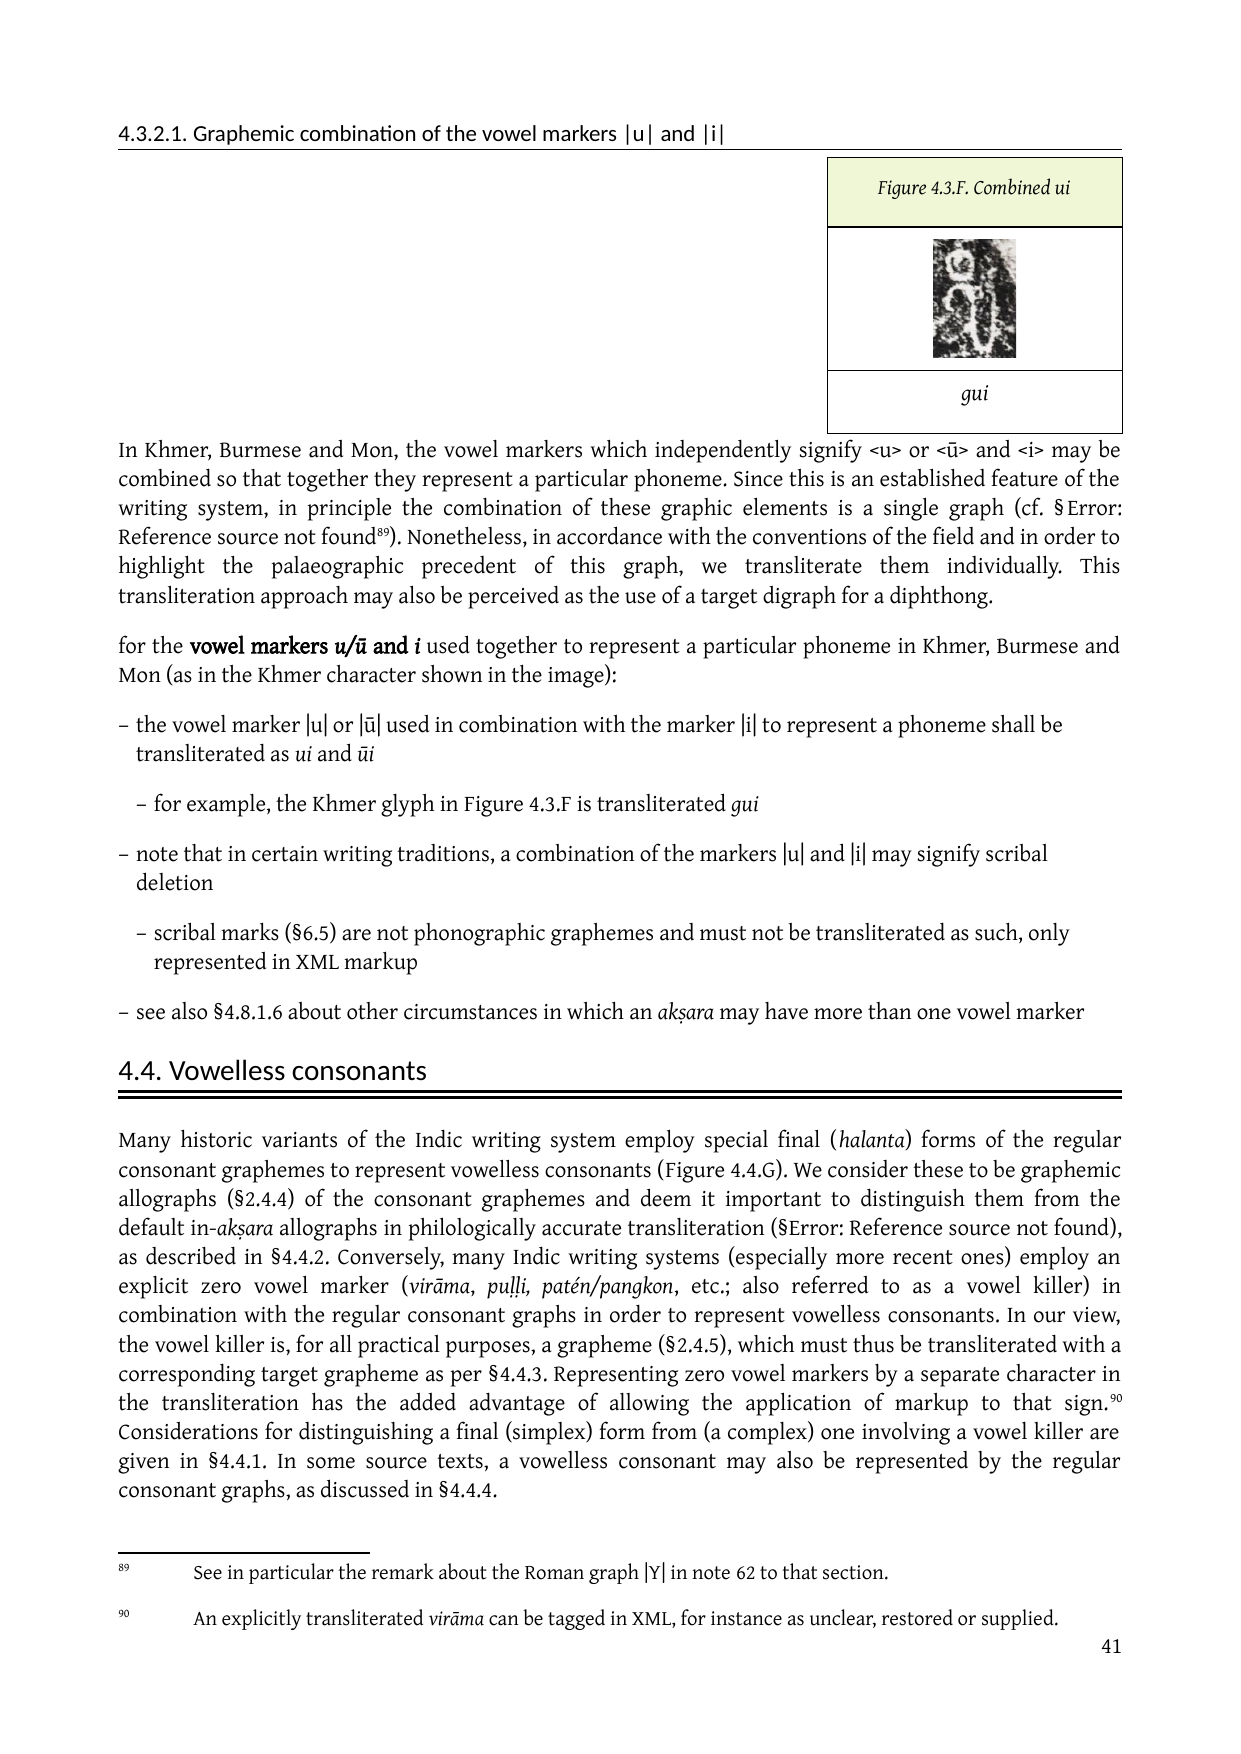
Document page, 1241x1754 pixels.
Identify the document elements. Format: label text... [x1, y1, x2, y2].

subtitle Graphemic combination of the vowel markers |u| and |i| [118, 118, 1122, 149]
list note that in certain writing traditions, a combination of the markers |u| and |i| may signify scribal deletion [118, 838, 1122, 896]
picture [933, 239, 1017, 358]
list the vowel marker |u| or |ū| used in combination with the marker |i| to represent a phoneme shall be transliterated as ui and ūi [118, 709, 1122, 767]
list scribal marks (§6.5) are not phonographic graphemes and must not be transliterated as such, only represented in XML markup [136, 917, 1122, 976]
table_cell gui [828, 371, 1122, 433]
list for example, the Khmer glyph in Figure 4.3.A is transliterated gui [136, 788, 1122, 817]
list see also §4.7.1.6 about other circumstances in which an akṣara may have more than one vowel marker [118, 996, 1122, 1026]
table_header Figure 4.3.A. Combined ui [828, 158, 1122, 226]
subtitle Vowelless consonants [118, 1051, 1122, 1090]
table_cell [828, 228, 1122, 370]
text for the vowel markers u/ū and i used together to represent a particular phoneme in Khmer, Burmese and Mon (as in the Khmer character shown in the image): [118, 630, 1122, 688]
